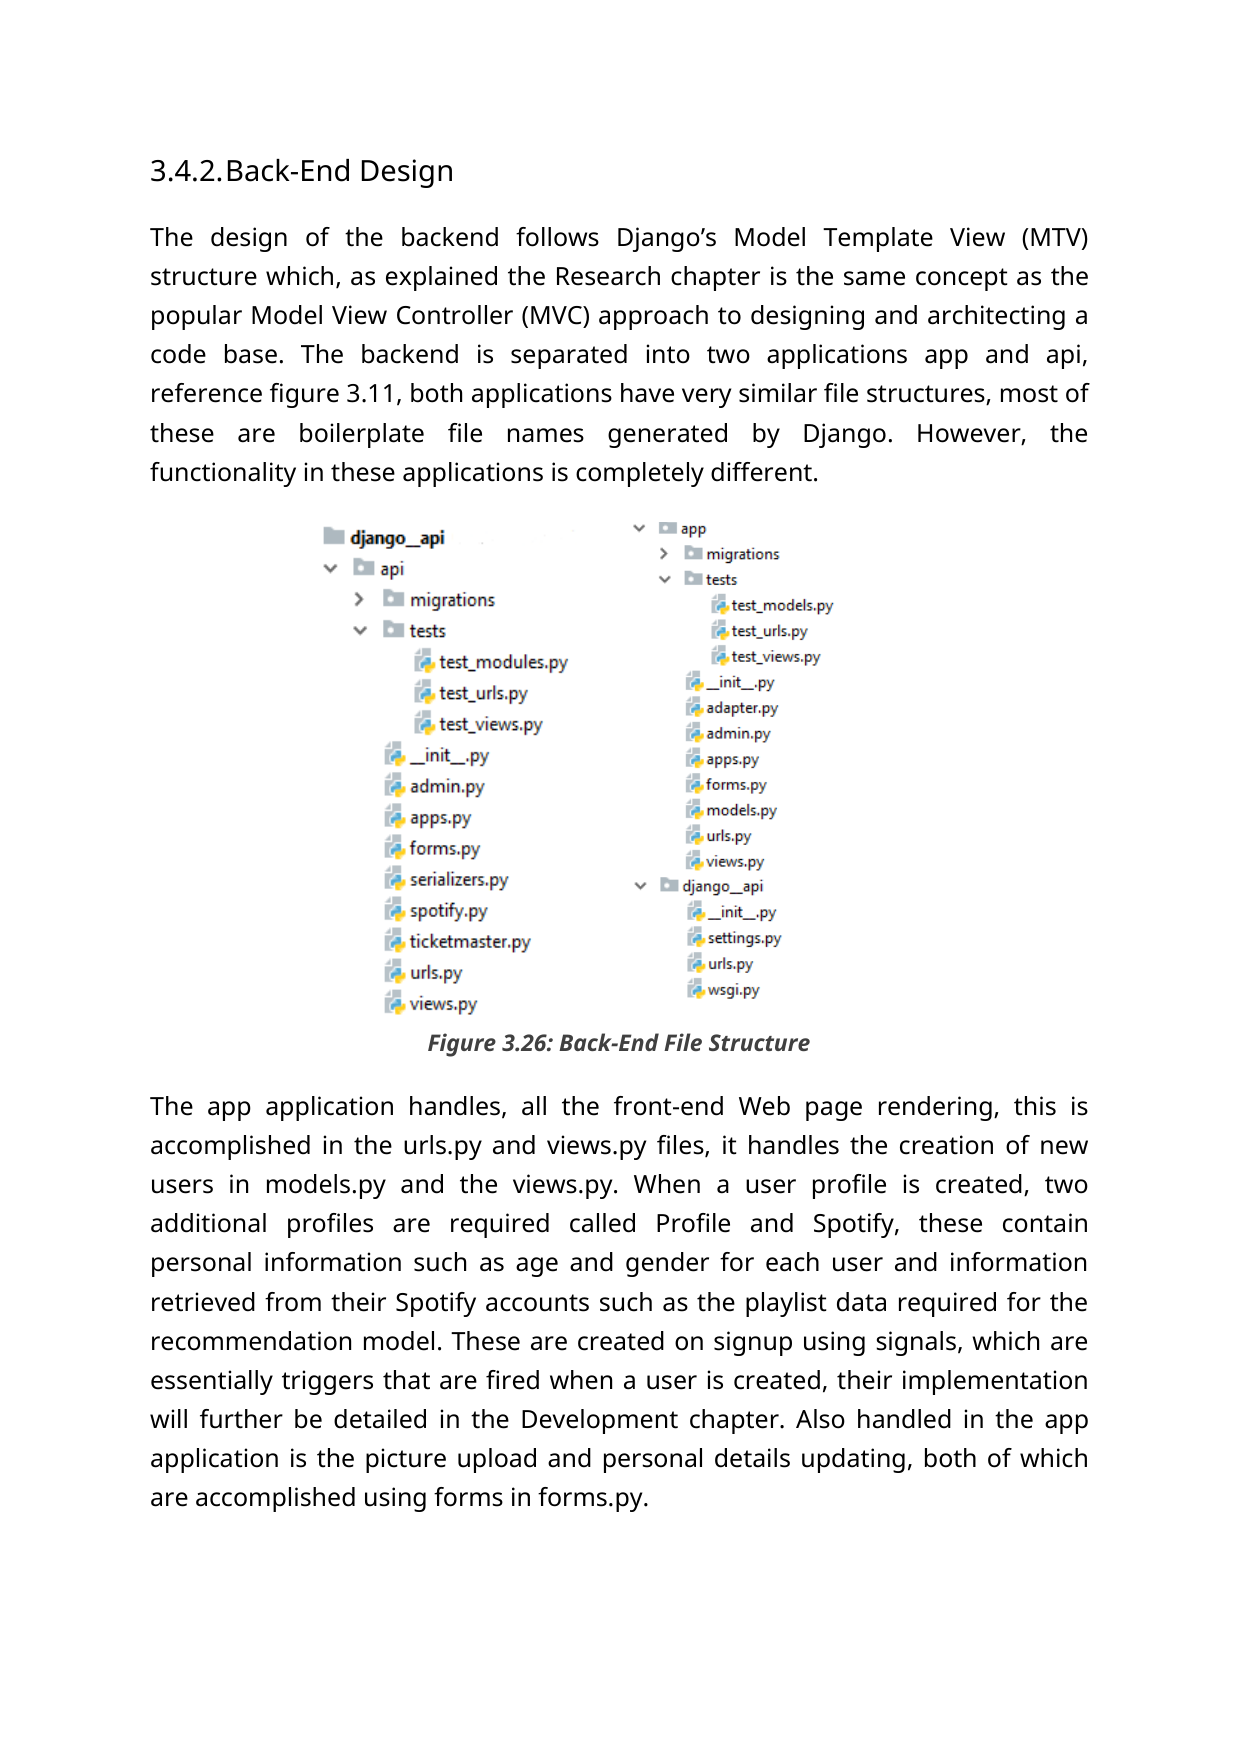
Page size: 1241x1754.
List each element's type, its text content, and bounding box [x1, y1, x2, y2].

text The design of the backend follows Django’s Model Template View (MTV) structure which, as explained the Research chapter is the same concept as the popular Model View Controller (MVC) approach to designing and architecting a code base. The backend is separated into two applications app and api, reference figure 3.11, both applications have very similar file structures, most of these are boilerplate file names generated by Django. However, the functionality in these applications is completely different. [150, 219, 1090, 488]
table_header [307, 522, 620, 1027]
picture [318, 522, 577, 1021]
subtitle Back-End Design [150, 150, 1090, 190]
picture [631, 522, 841, 1004]
text The app application handles, all the front-end Web page rendering, this is accomplished in the urls.py and views.py files, it handles the creation of new users in models.py and the views.py. When a user profile is created, two additional profiles are required called Profile and Spotify, these contain personal information such as age and gender for each user and information retrieved from their Spotify accounts such as the playlist data required for the recommendation model. These are created on signup using signals, which are essentially triggers that are fired when a user is created, their implementation will further be detailed in the Development chapter. Also handled in the app application is the picture upload and personal details updating, both of which are accomplished using forms in forms.py. [150, 1088, 1090, 1514]
table_header [620, 522, 933, 1027]
